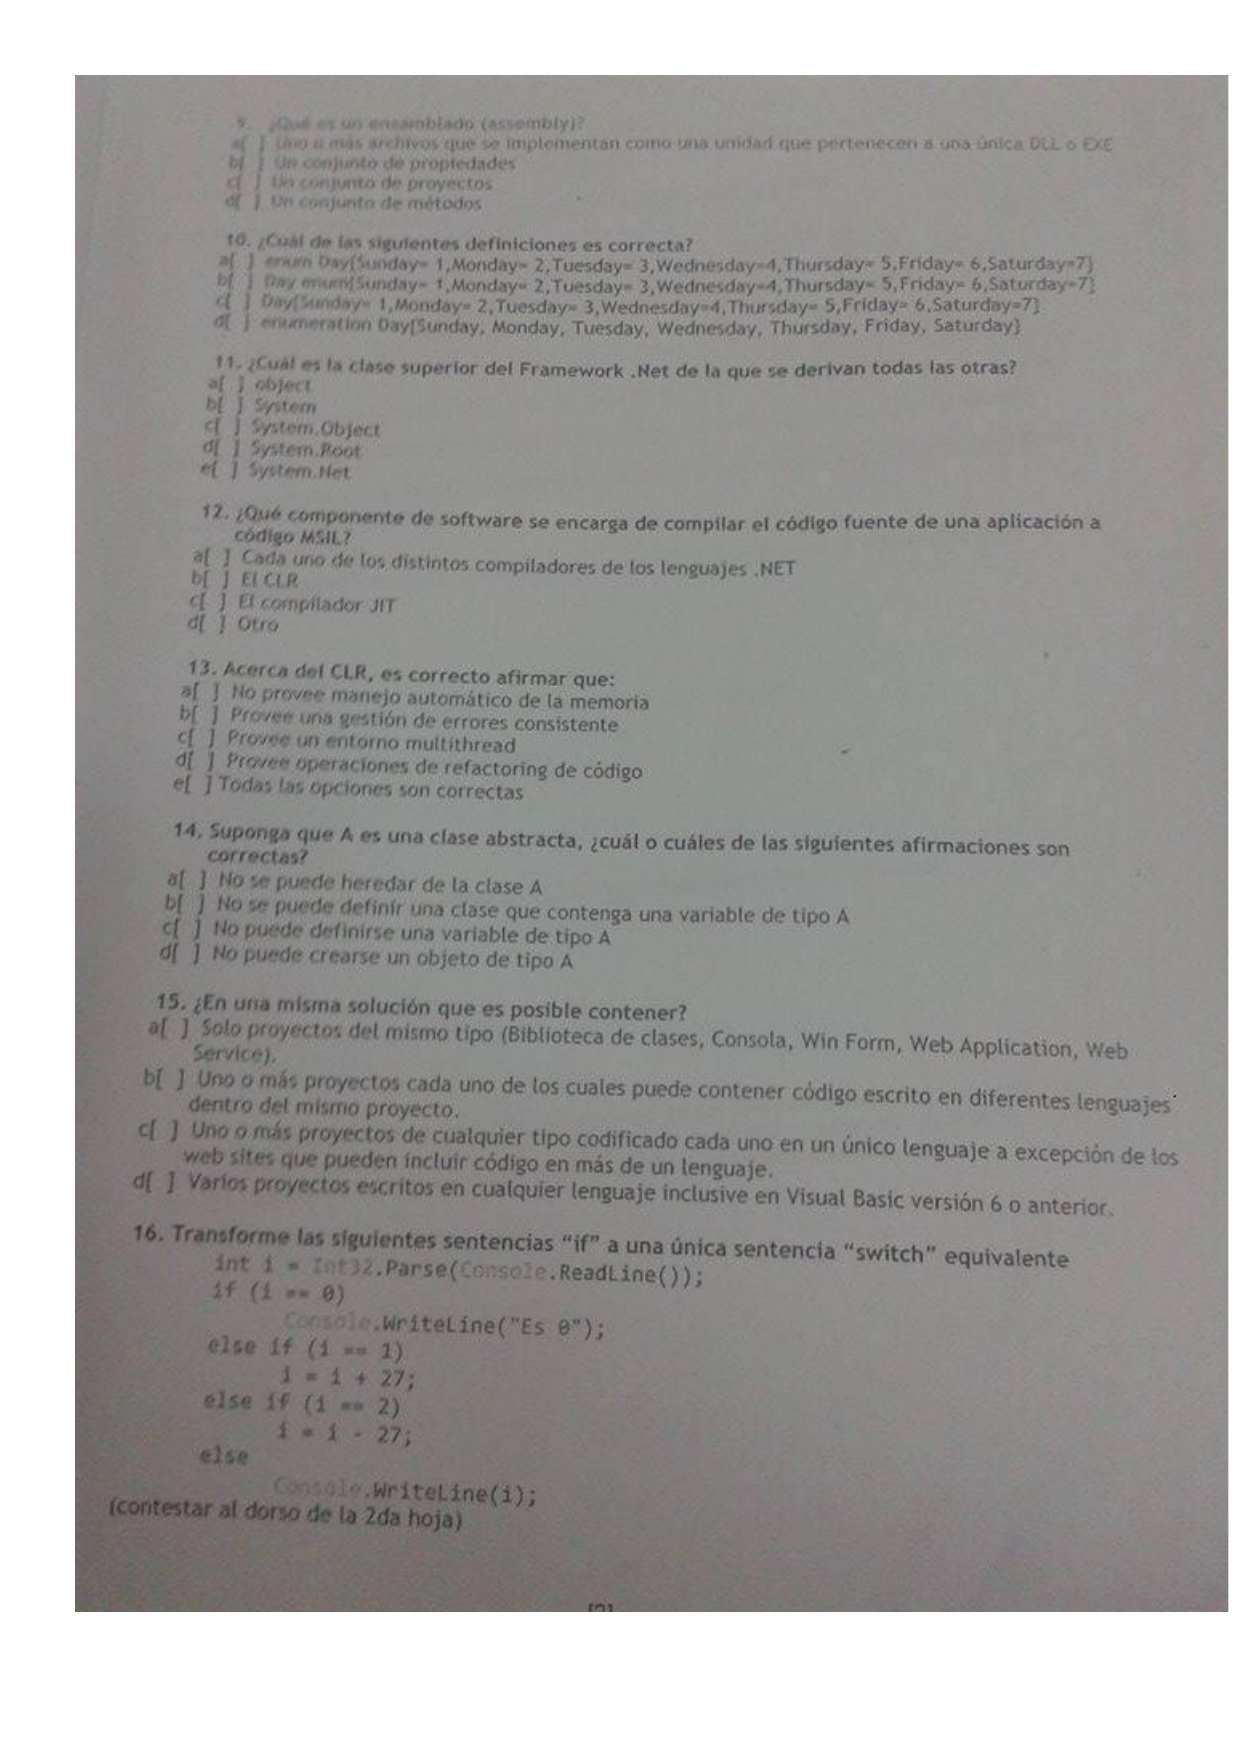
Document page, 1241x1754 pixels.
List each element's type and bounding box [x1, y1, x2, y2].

picture [75, 75, 1229, 1612]
